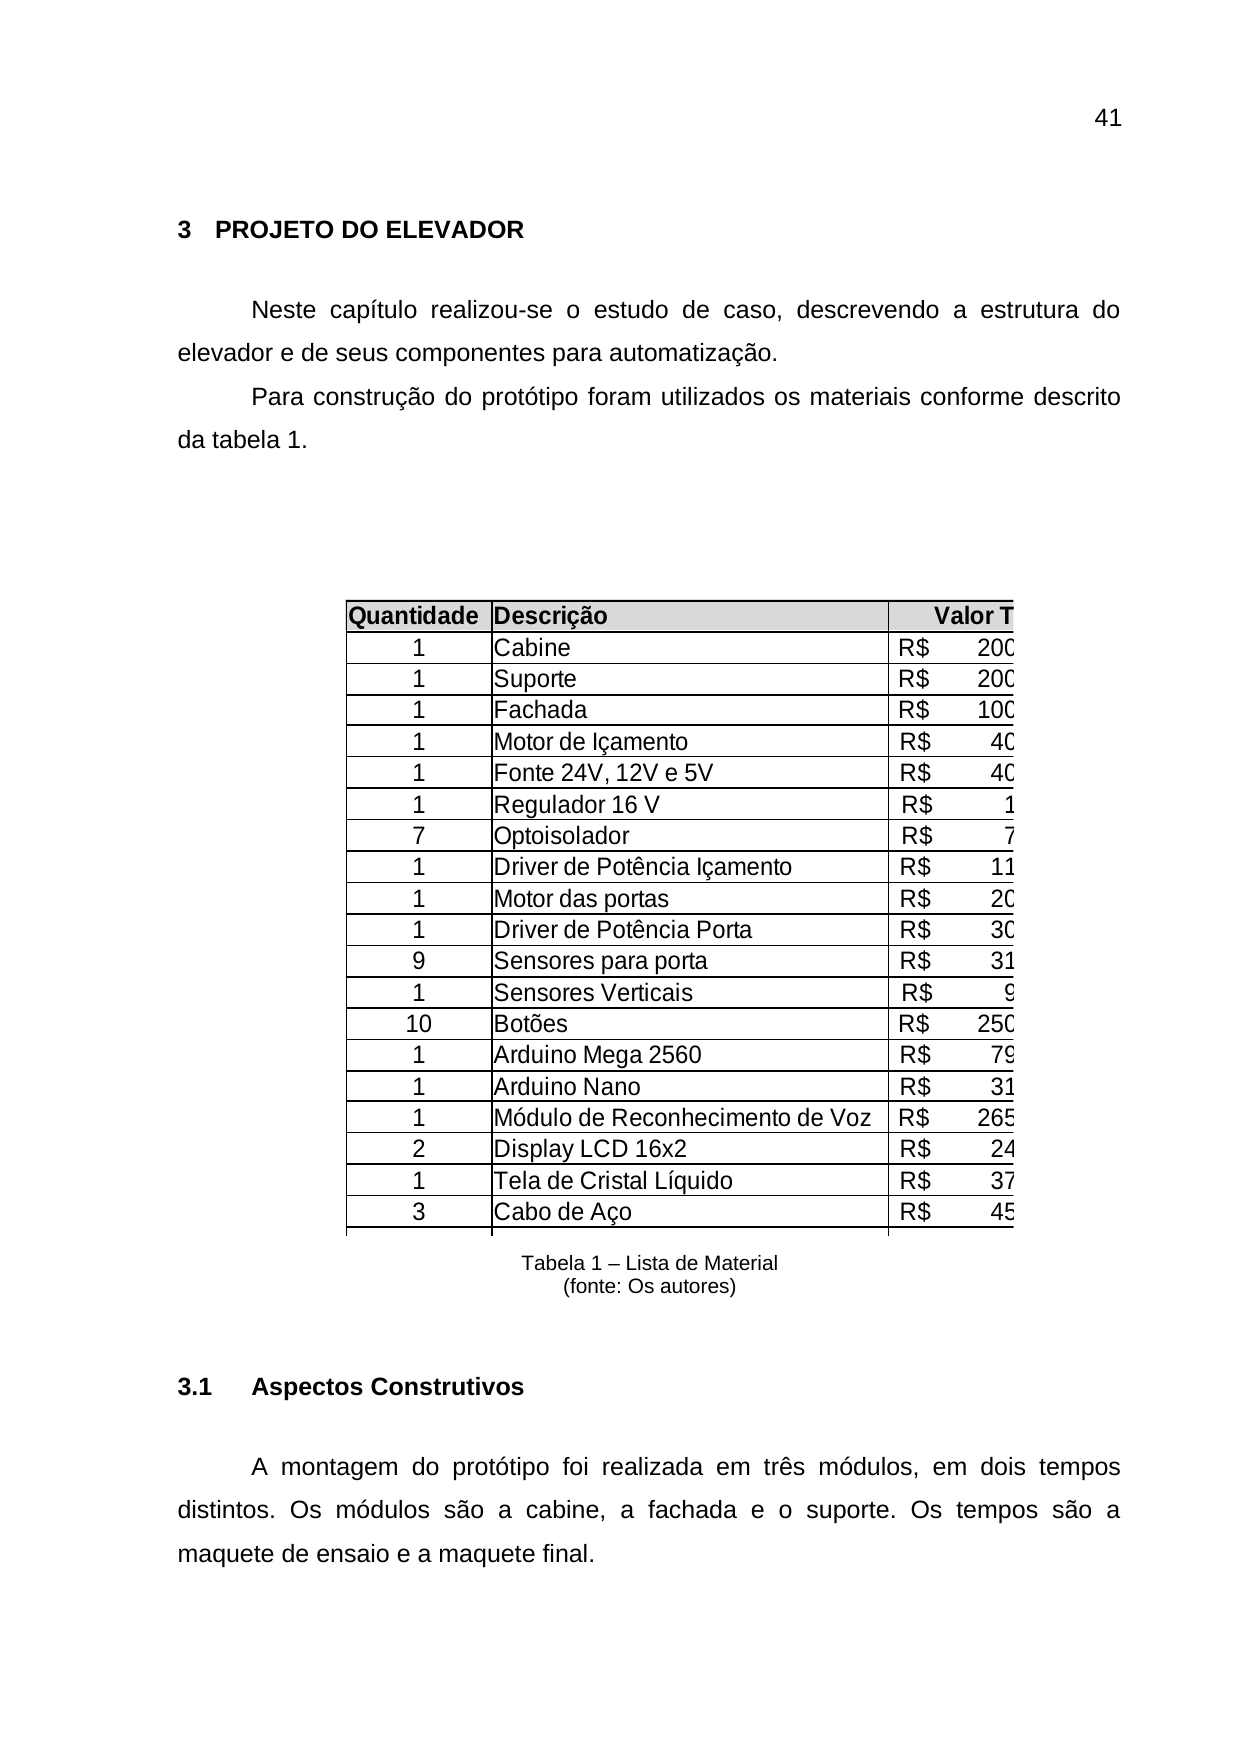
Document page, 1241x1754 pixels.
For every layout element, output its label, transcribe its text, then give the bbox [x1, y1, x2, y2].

subtitle Aspectos Construtivos [177, 1372, 1122, 1400]
text A montagem do protótipo foi realizada em três módulos, em dois tempos distintos. Os módulos são a cabine, a fachada e o suporte. Os tempos são a maquete de ensaio e a maquete final. [177, 1452, 1122, 1567]
text Neste capítulo realizou-se o estudo de caso, descrevendo a estrutura do elevador e de seus componentes para automatização. [177, 295, 1122, 367]
subtitle PROJETO DO ELEVADOR [177, 215, 1122, 243]
text (fonte: Os autores) [177, 1274, 1122, 1298]
text Tabela 1 – Lista de Material [177, 1250, 1122, 1274]
text Para construção do protótipo foram utilizados os materiais conforme descrito da tabela 1. [177, 382, 1122, 453]
